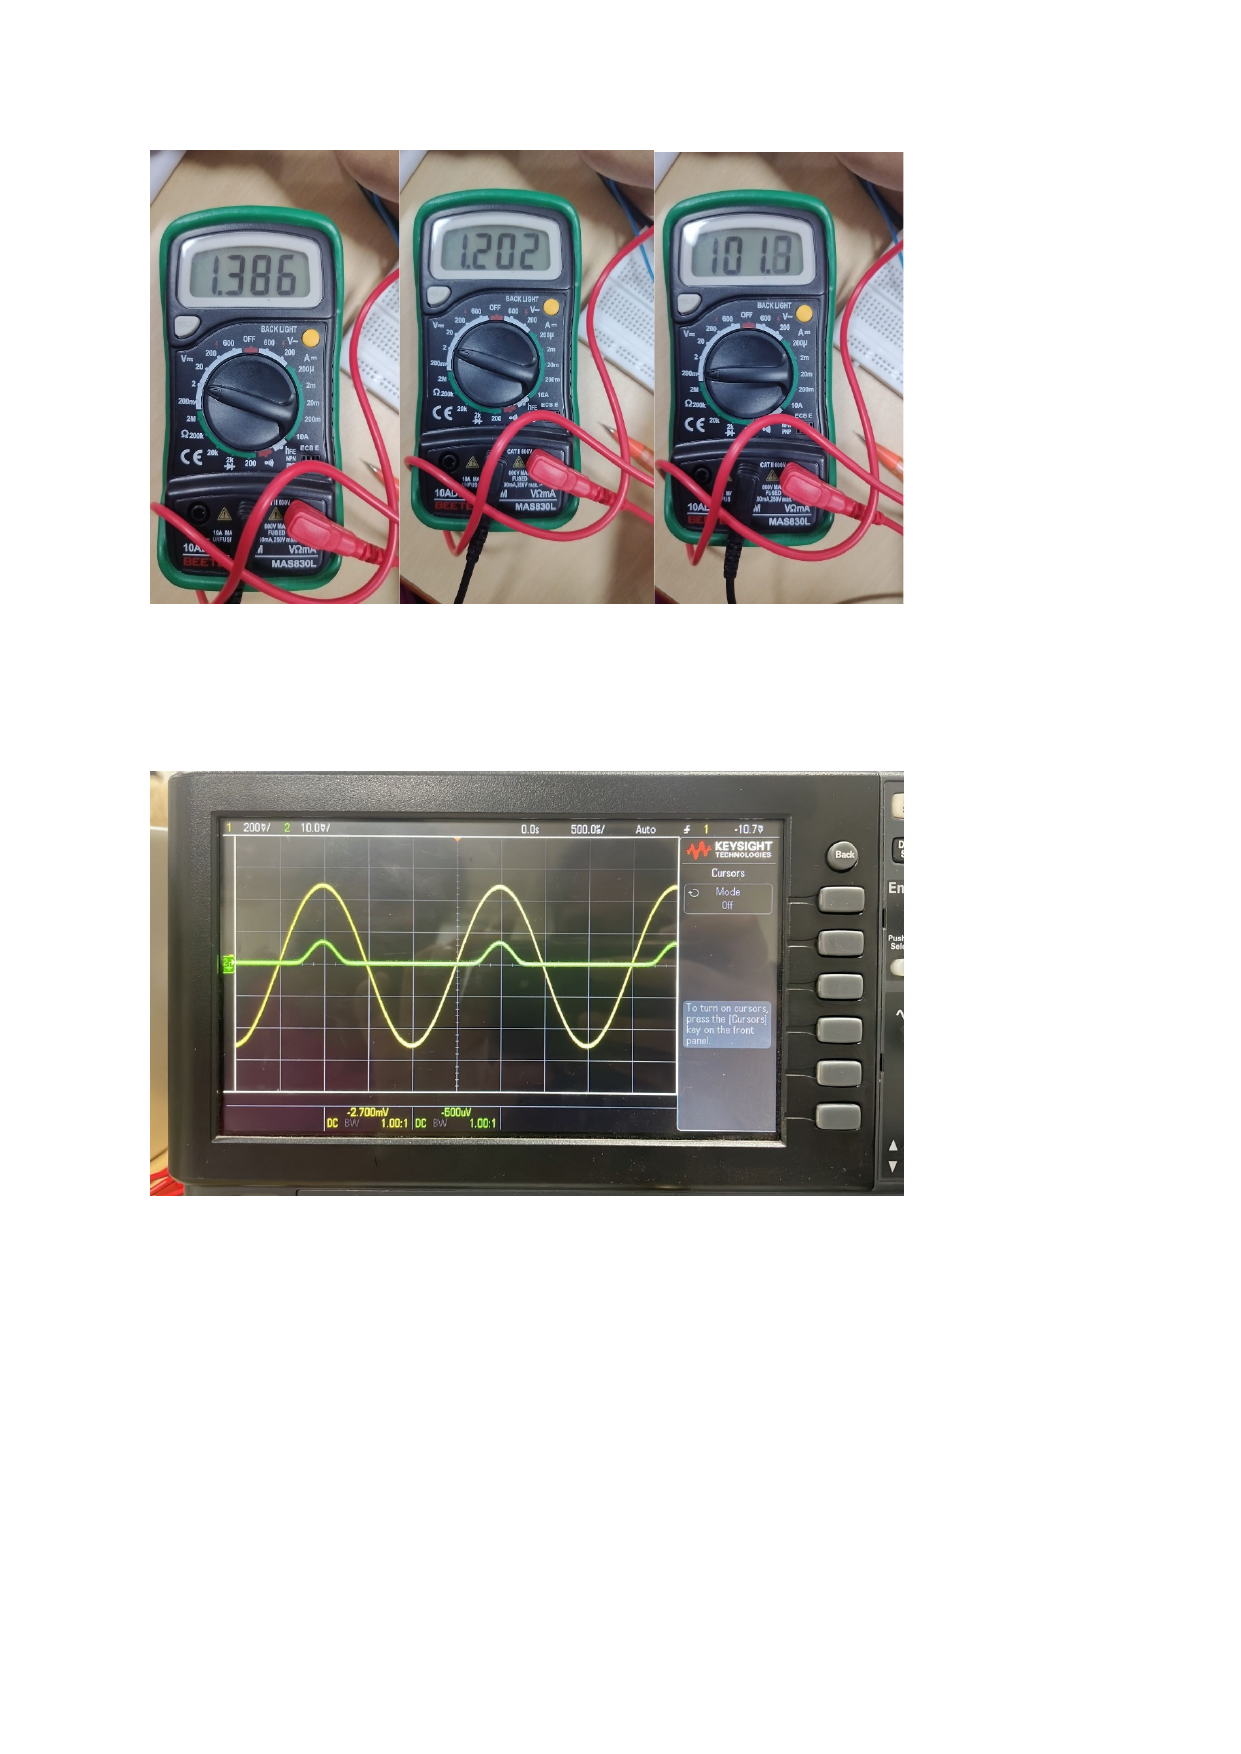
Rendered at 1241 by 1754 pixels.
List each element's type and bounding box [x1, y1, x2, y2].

picture [150, 150, 904, 604]
picture [150, 771, 904, 1196]
